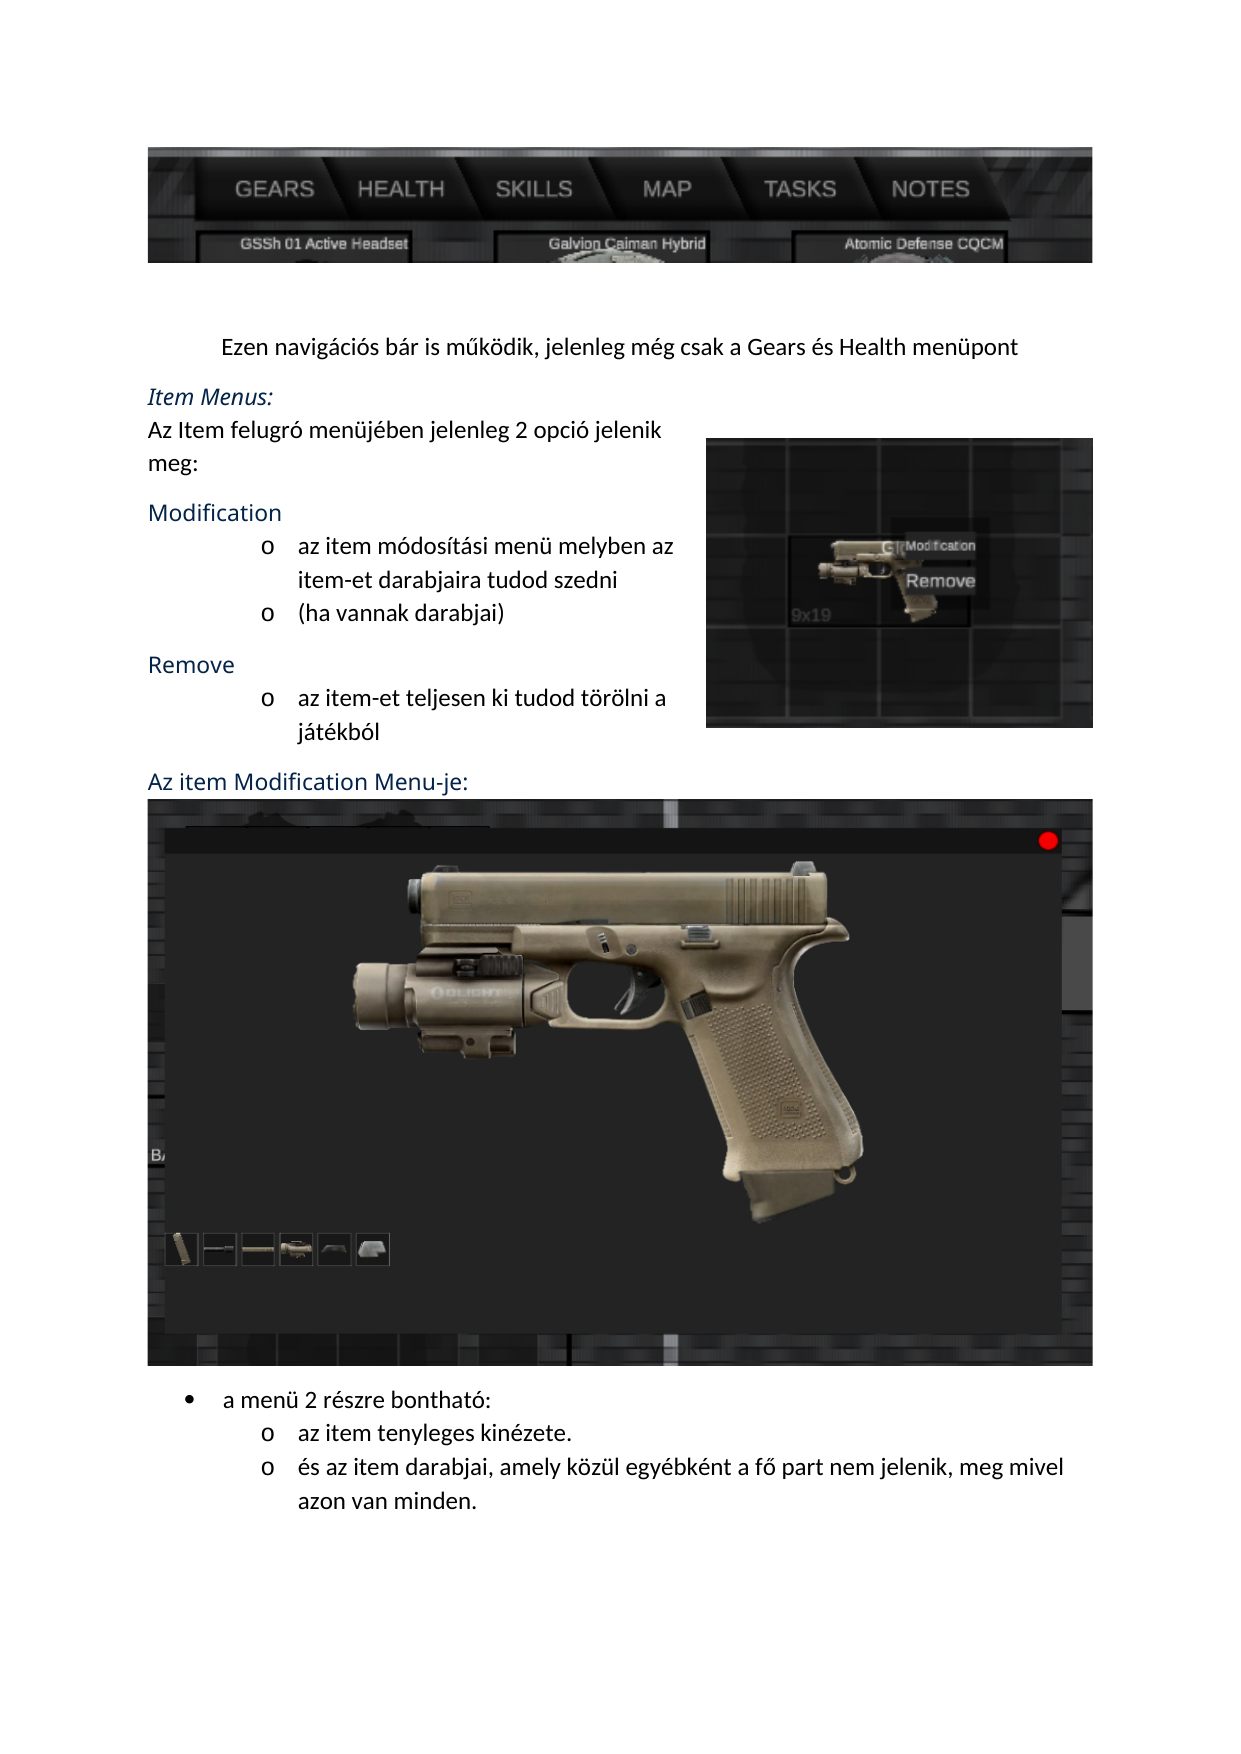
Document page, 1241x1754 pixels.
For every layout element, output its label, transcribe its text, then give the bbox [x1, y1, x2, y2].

picture [147, 147, 1093, 263]
picture [147, 799, 1093, 1366]
list (ha vannak darabjai) [260, 598, 706, 629]
subtitle Item Menus: [148, 381, 1093, 412]
subtitle Az item Modification Menu-je: [148, 766, 1093, 797]
subtitle Modification [148, 497, 706, 528]
list az item-et teljesen ki tudod törölni a játékból [260, 682, 1093, 747]
list a menü 2 részre bontható: [185, 1384, 1093, 1414]
list az item módosítási menü melyben az item-et darabjaira tudod szedni [260, 531, 706, 595]
list és az item darabjai, amely közül egyébként a fő part nem jelenik, meg mivel azon van minden. [260, 1451, 1093, 1516]
subtitle Remove [148, 648, 706, 680]
text Ezen navigációs bár is működik, jelenleg még csak a Gears és Health menüpont [148, 331, 1093, 361]
list az item tenyleges kinézete. [260, 1417, 1093, 1449]
picture [706, 438, 1093, 728]
text Az Item felugró menüjében jelenleg 2 opció jelenik meg: [148, 414, 1093, 478]
